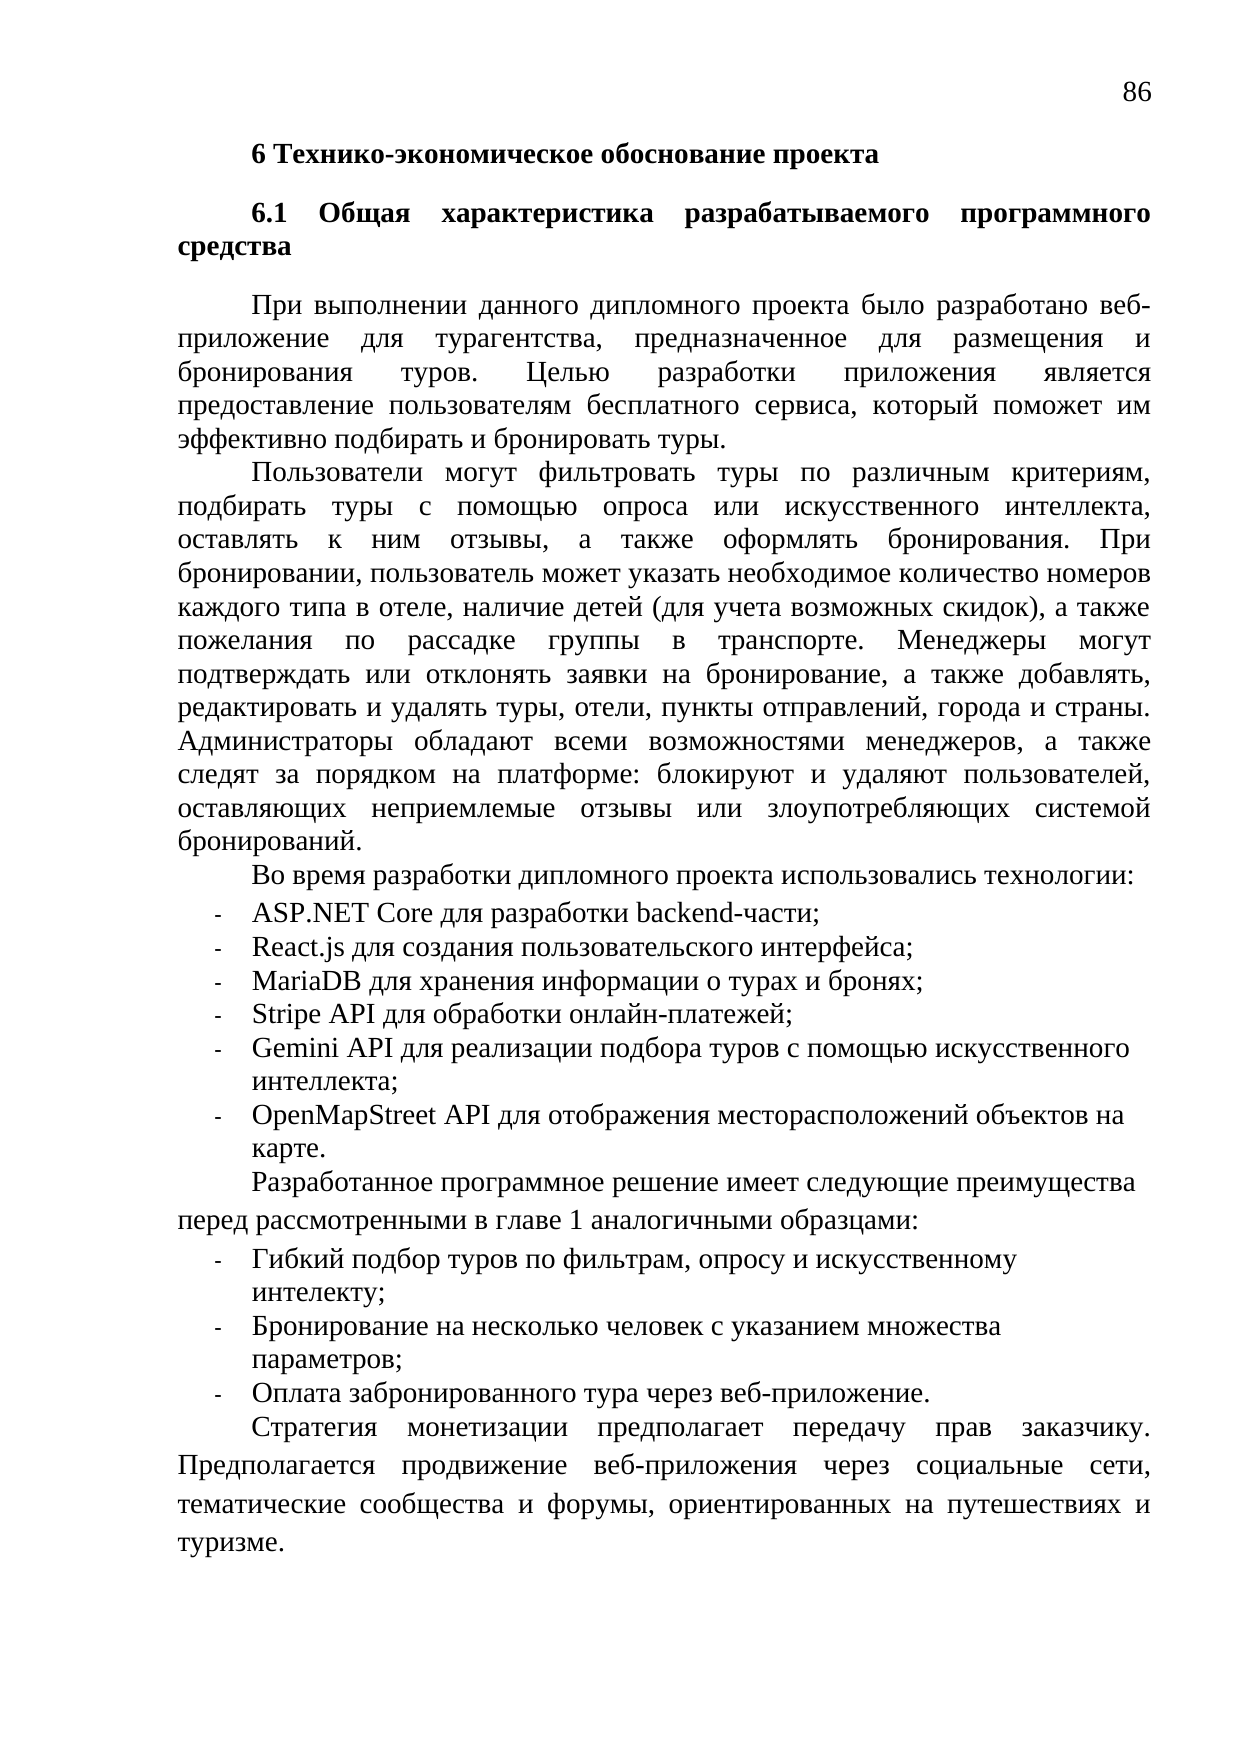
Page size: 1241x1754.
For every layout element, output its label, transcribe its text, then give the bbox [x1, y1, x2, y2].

text Во время разработки дипломного проекта использовались технологии: [177, 857, 1152, 891]
text При выполнении данного дипломного проекта было разработано веб-приложение для турагентства, предназначенное для размещения и бронирования туров. Целью разработки приложения является предоставление пользователям бесплатного сервиса, который поможет им эффективно подбирать и бронировать туры. [177, 287, 1152, 454]
list Gemini API для реализации подбора туров с помощью искусственного интеллекта; [214, 1030, 1152, 1097]
text Пользователи могут фильтровать туры по различным критериям, подбирать туры с помощью опроса или искусственного интеллекта, оставлять к ним отзывы, а также оформлять бронирования. При бронировании, пользователь может указать необходимое количество номеров каждого типа в отеле, наличие детей (для учета возможных скидок), а также пожелания по рассадке группы в транспорте. Менеджеры могут подтверждать или отклонять заявки на бронирование, а также добавлять, редактировать и удалять туры, отели, пункты отправлений, города и страны. Администраторы обладают всеми возможностями менеджеров, а также следят за порядком на платформе: блокируют и удаляют пользователей, оставляющих неприемлемые отзывы или злоупотребляющих системой бронирований. [177, 454, 1152, 857]
text 6.1 Общая характеристика разрабатываемого программного средства [177, 195, 1152, 262]
list ASP.NET Core для разработки backend-части; [214, 896, 1152, 929]
list React.js для создания пользовательского интерфейса; [214, 929, 1152, 963]
text 6 Технико-экономическое обоснование проекта [177, 136, 1152, 170]
list Бронирование на несколько человек с указанием множества параметров; [214, 1308, 1152, 1375]
list OpenMapStreet API для отображения месторасположений объектов на карте. [214, 1097, 1152, 1164]
list MariaDB для хранения информации о турах и бронях; [214, 963, 1152, 996]
list Оплата забронированного тура через веб-приложение. [214, 1375, 1152, 1409]
list Гибкий подбор туров по фильтрам, опросу и искусственному интелекту; [214, 1241, 1152, 1308]
list Stripe API для обработки онлайн-платежей; [214, 996, 1152, 1030]
text Стратегия монетизации предполагает передачу прав заказчику. Предполагается продвижение веб-приложения через социальные сети, тематические сообщества и форумы, ориентированных на путешествиях и туризме. [177, 1409, 1152, 1558]
text Разработанное программное решение имеет следующие преимущества перед рассмотренными в главе 1 аналогичными образцами: [177, 1164, 1152, 1236]
